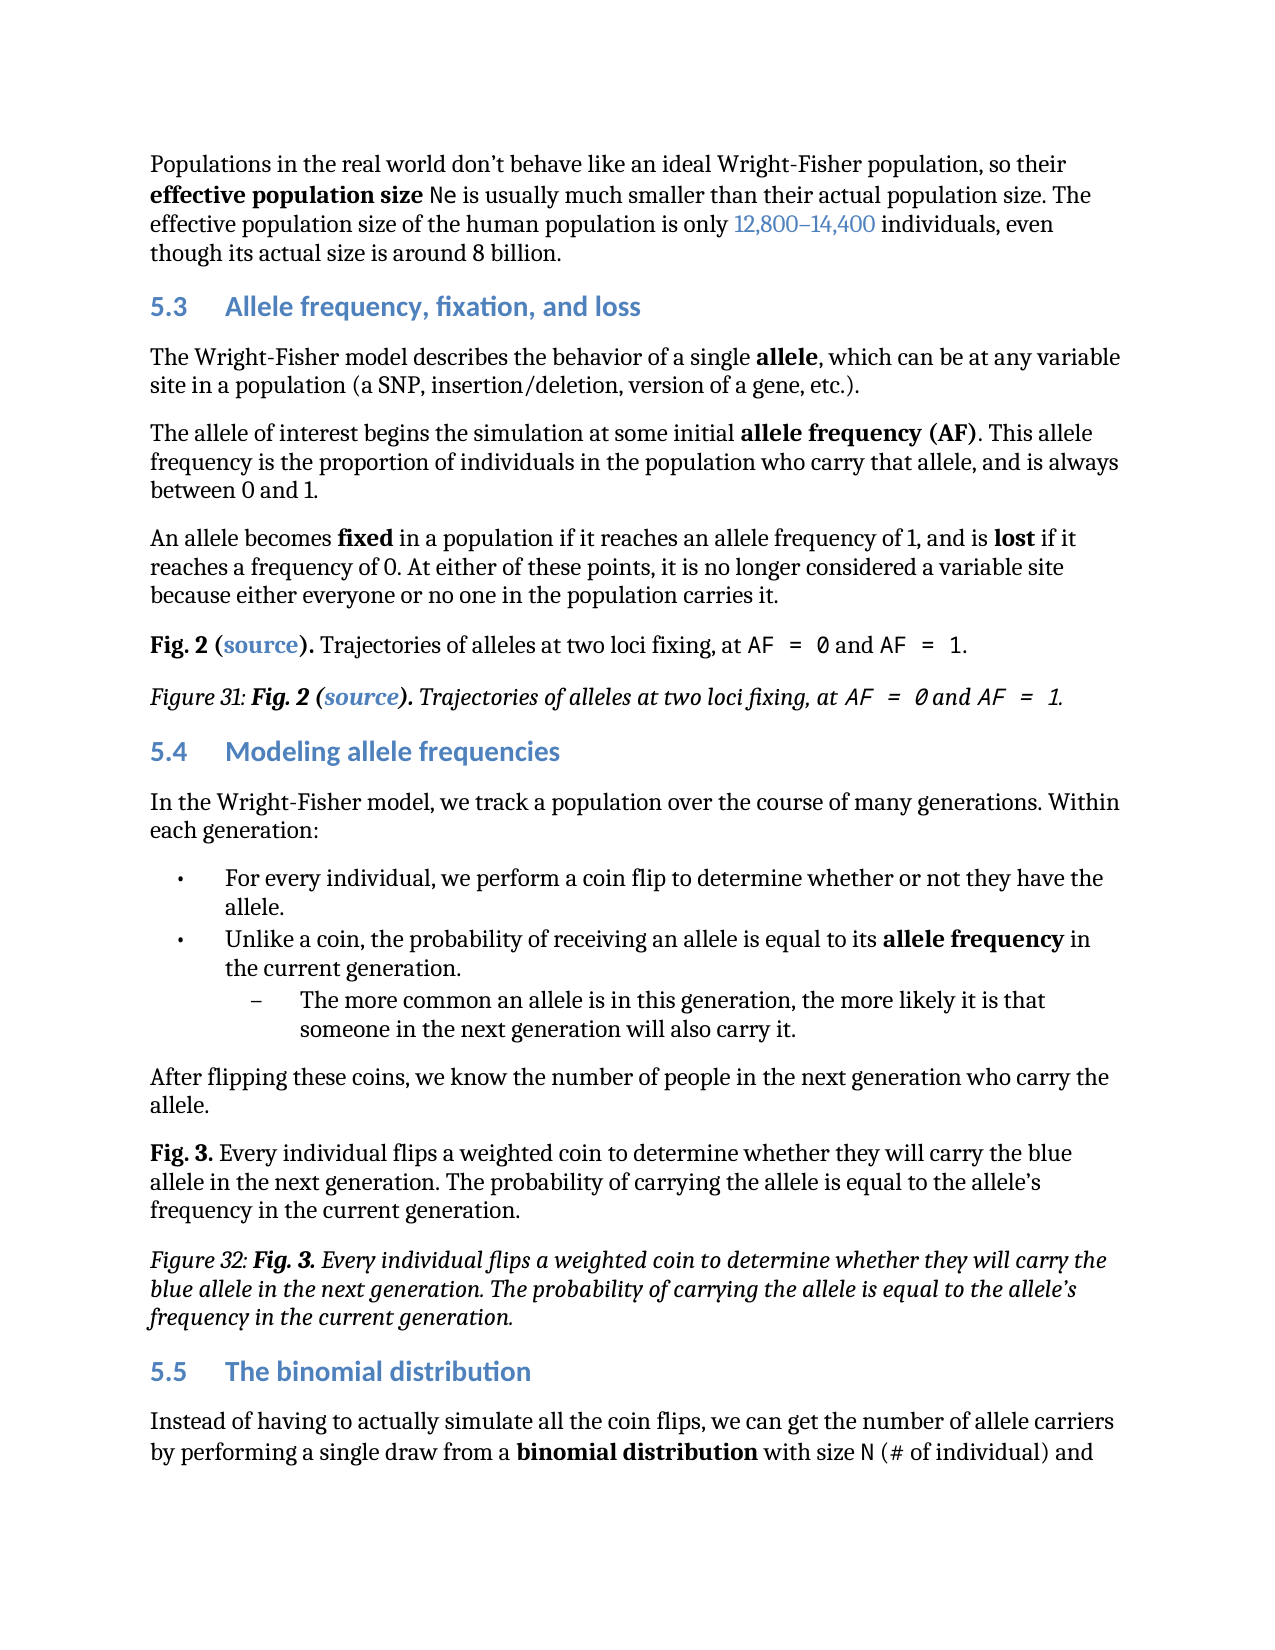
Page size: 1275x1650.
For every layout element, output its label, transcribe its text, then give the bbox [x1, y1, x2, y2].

subtitle 5.3 Allele frequency, fixation, and loss [150, 288, 1125, 324]
list The more common an allele is in this generation, the more likely it is that someone in the next generation will also carry it. [250, 986, 1125, 1044]
text An allele becomes fixed in a population if it reaches an allele frequency of 1, and is lost if it reaches a frequency of 0. At either of these points, it is no longer considered a variable site because either everyone or no one in the population carries it. [150, 524, 1125, 610]
text The allele of interest begins the simulation at some initial allele frequency (AF). This allele frequency is the proportion of individuals in the population who carry that allele, and is always between 0 and 1. [150, 419, 1125, 505]
list Unlike a coin, the probability of receiving an allele is equal to its allele frequency in the current generation. [175, 925, 1125, 982]
text Fig. 2 (source). Trajectories of alleles at two loci fixing, at AF = 0 and AF = 1. [150, 629, 1125, 660]
text After flipping these coins, we know the number of people in the next generation who carry the allele. [150, 1062, 1125, 1120]
text Populations in the real world don’t behave like an ideal Wright-Fisher population, so their effective population size Ne is usually much smaller than their actual population size. The effective population size of the human population is only 12,800–14,400 individuals, even though its actual size is around 8 billion. [150, 150, 1125, 267]
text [150, 1407, 1125, 1467]
text The Wright-Fisher model describes the behavior of a single allele, which can be at any variable site in a population (a SNP, insertion/deletion, version of a gene, etc.). [150, 343, 1125, 400]
text In the Wright-Fisher model, we track a population over the course of many generations. Within each generation: [150, 787, 1125, 845]
subtitle 5.4 Modeling allele frequencies [150, 733, 1125, 769]
text Fig. 3. Every individual flips a weighted coin to determine whether they will carry the blue allele in the next generation. The probability of carrying the allele is equal to the allele’s frequency in the current generation. [150, 1139, 1125, 1225]
list For every individual, we perform a coin flip to determine whether or not they have the allele. [175, 864, 1125, 921]
subtitle 5.5 The binomial distribution [150, 1353, 1125, 1388]
